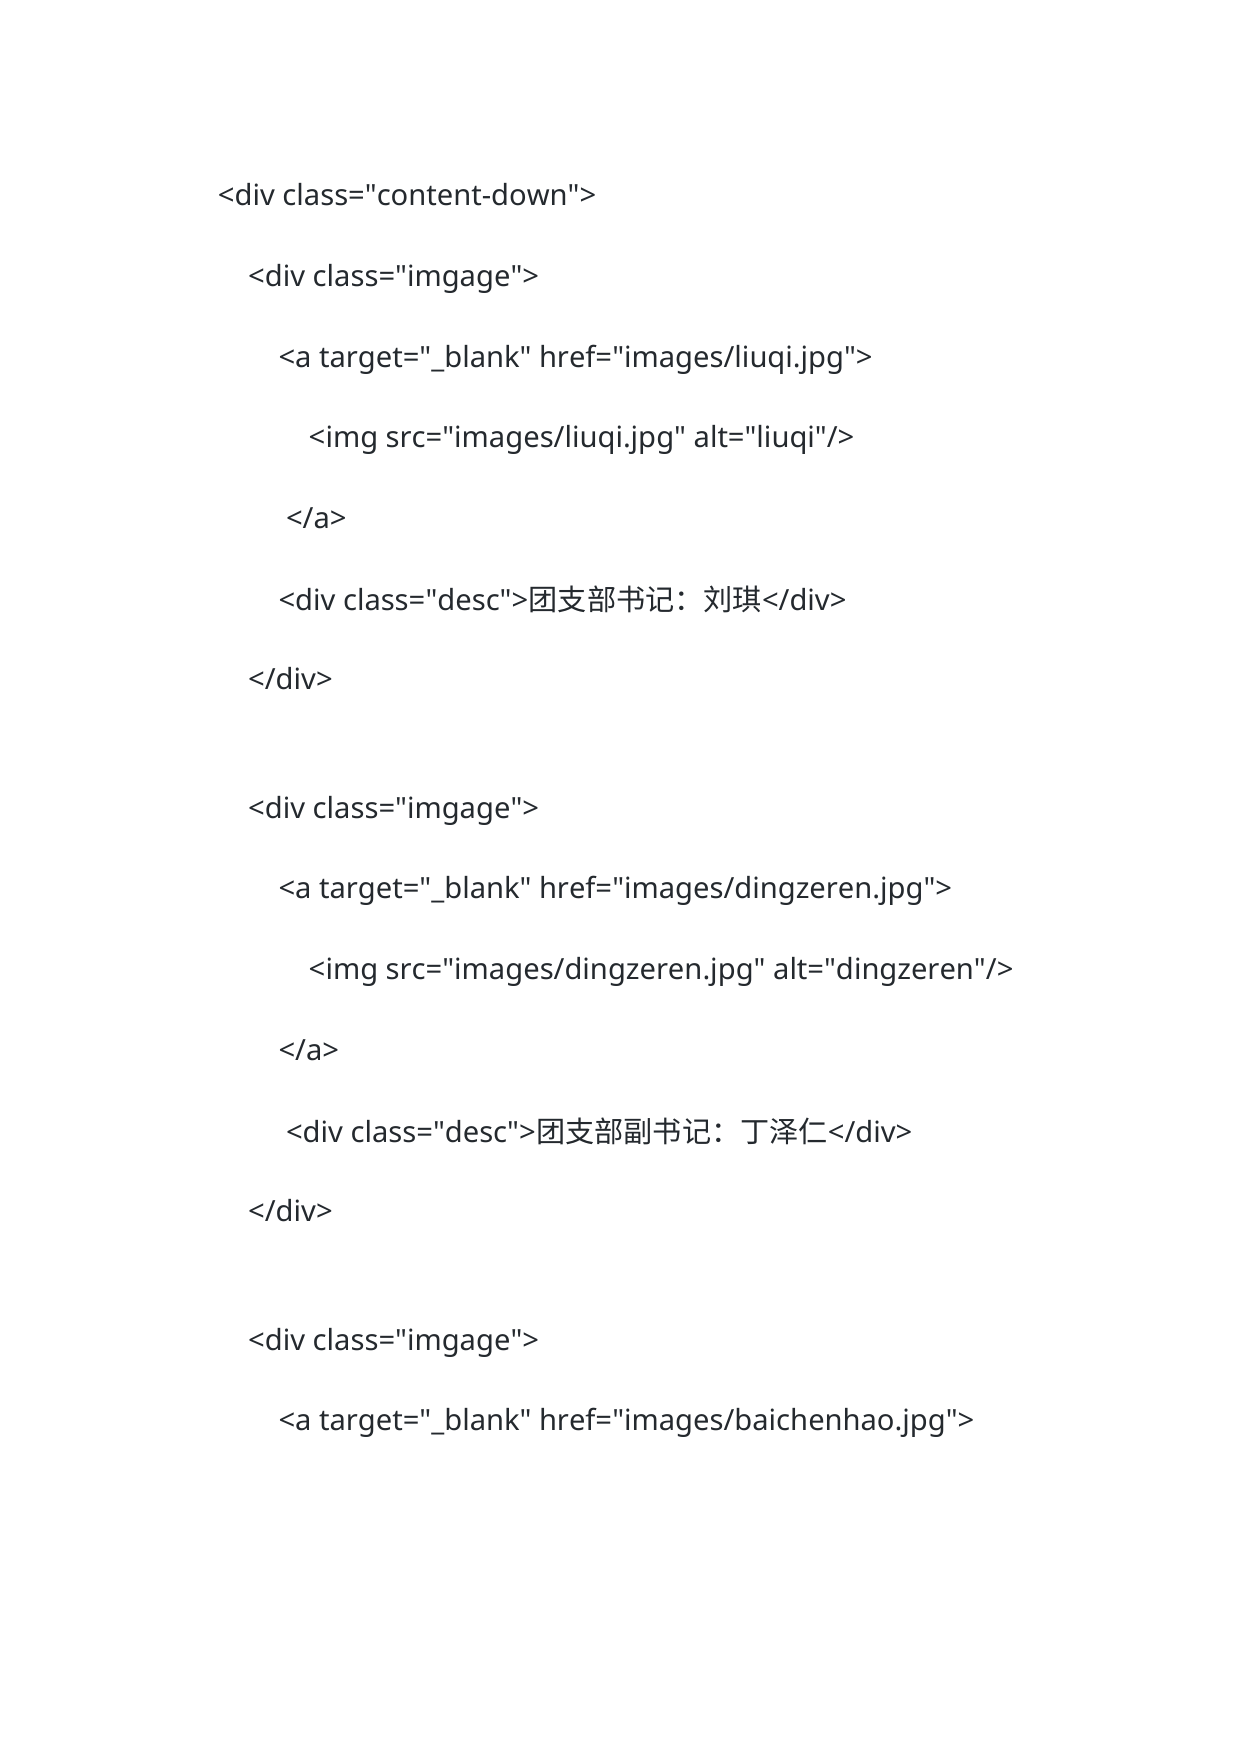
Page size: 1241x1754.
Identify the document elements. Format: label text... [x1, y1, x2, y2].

text <div class="desc">团支部副书记：丁泽仁</div> [187, 1097, 1053, 1162]
text <div class="desc">团支部书记：刘琪</div> [187, 565, 1053, 630]
text <div class="content-down"> [187, 162, 1053, 227]
text <img src="images/liuqi.jpg" alt="liuqi"/> [187, 404, 1053, 469]
text <div class="imgage"> [187, 1306, 1053, 1371]
text <div class="imgage"> [187, 774, 1053, 839]
text <a target="_blank" href="images/liuqi.jpg"> [187, 323, 1053, 388]
text <a target="_blank" href="images/dingzeren.jpg"> [187, 855, 1053, 920]
text </a> [187, 1016, 1053, 1081]
text <img src="images/dingzeren.jpg" alt="dingzeren"/> [187, 936, 1053, 1001]
text </div> [187, 646, 1053, 711]
text <div class="imgage"> [187, 243, 1053, 308]
text </a> [187, 484, 1053, 549]
text </div> [187, 1178, 1053, 1243]
text <a target="_blank" href="images/baichenhao.jpg"> [187, 1387, 1053, 1452]
